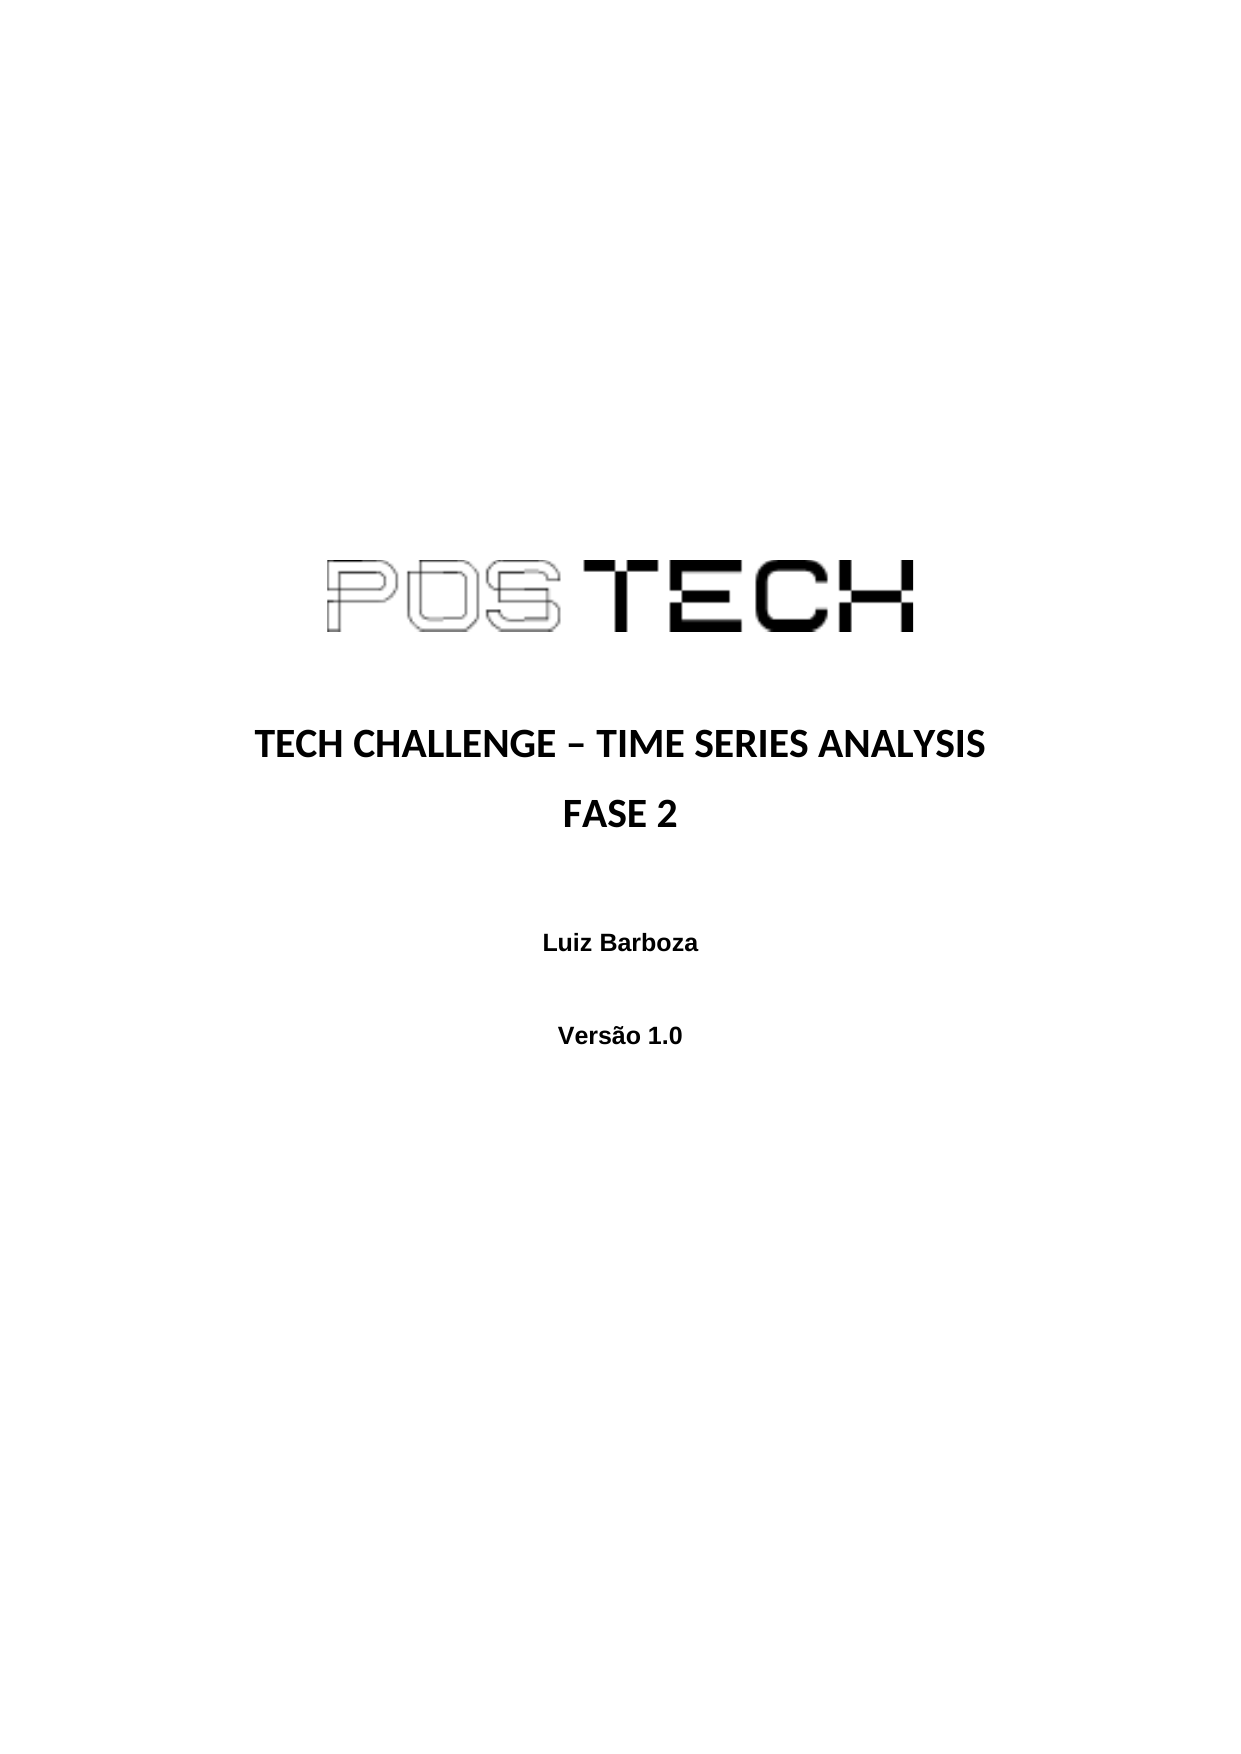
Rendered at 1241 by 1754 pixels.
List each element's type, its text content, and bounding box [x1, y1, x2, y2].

picture [327, 560, 914, 632]
text Luiz Barboza [177, 928, 1063, 957]
text Versão 1.0 [177, 1021, 1063, 1050]
text TECH CHALLENGE – TIME SERIES ANALYSIS [177, 717, 1063, 767]
text FASE 2 [177, 787, 1063, 838]
